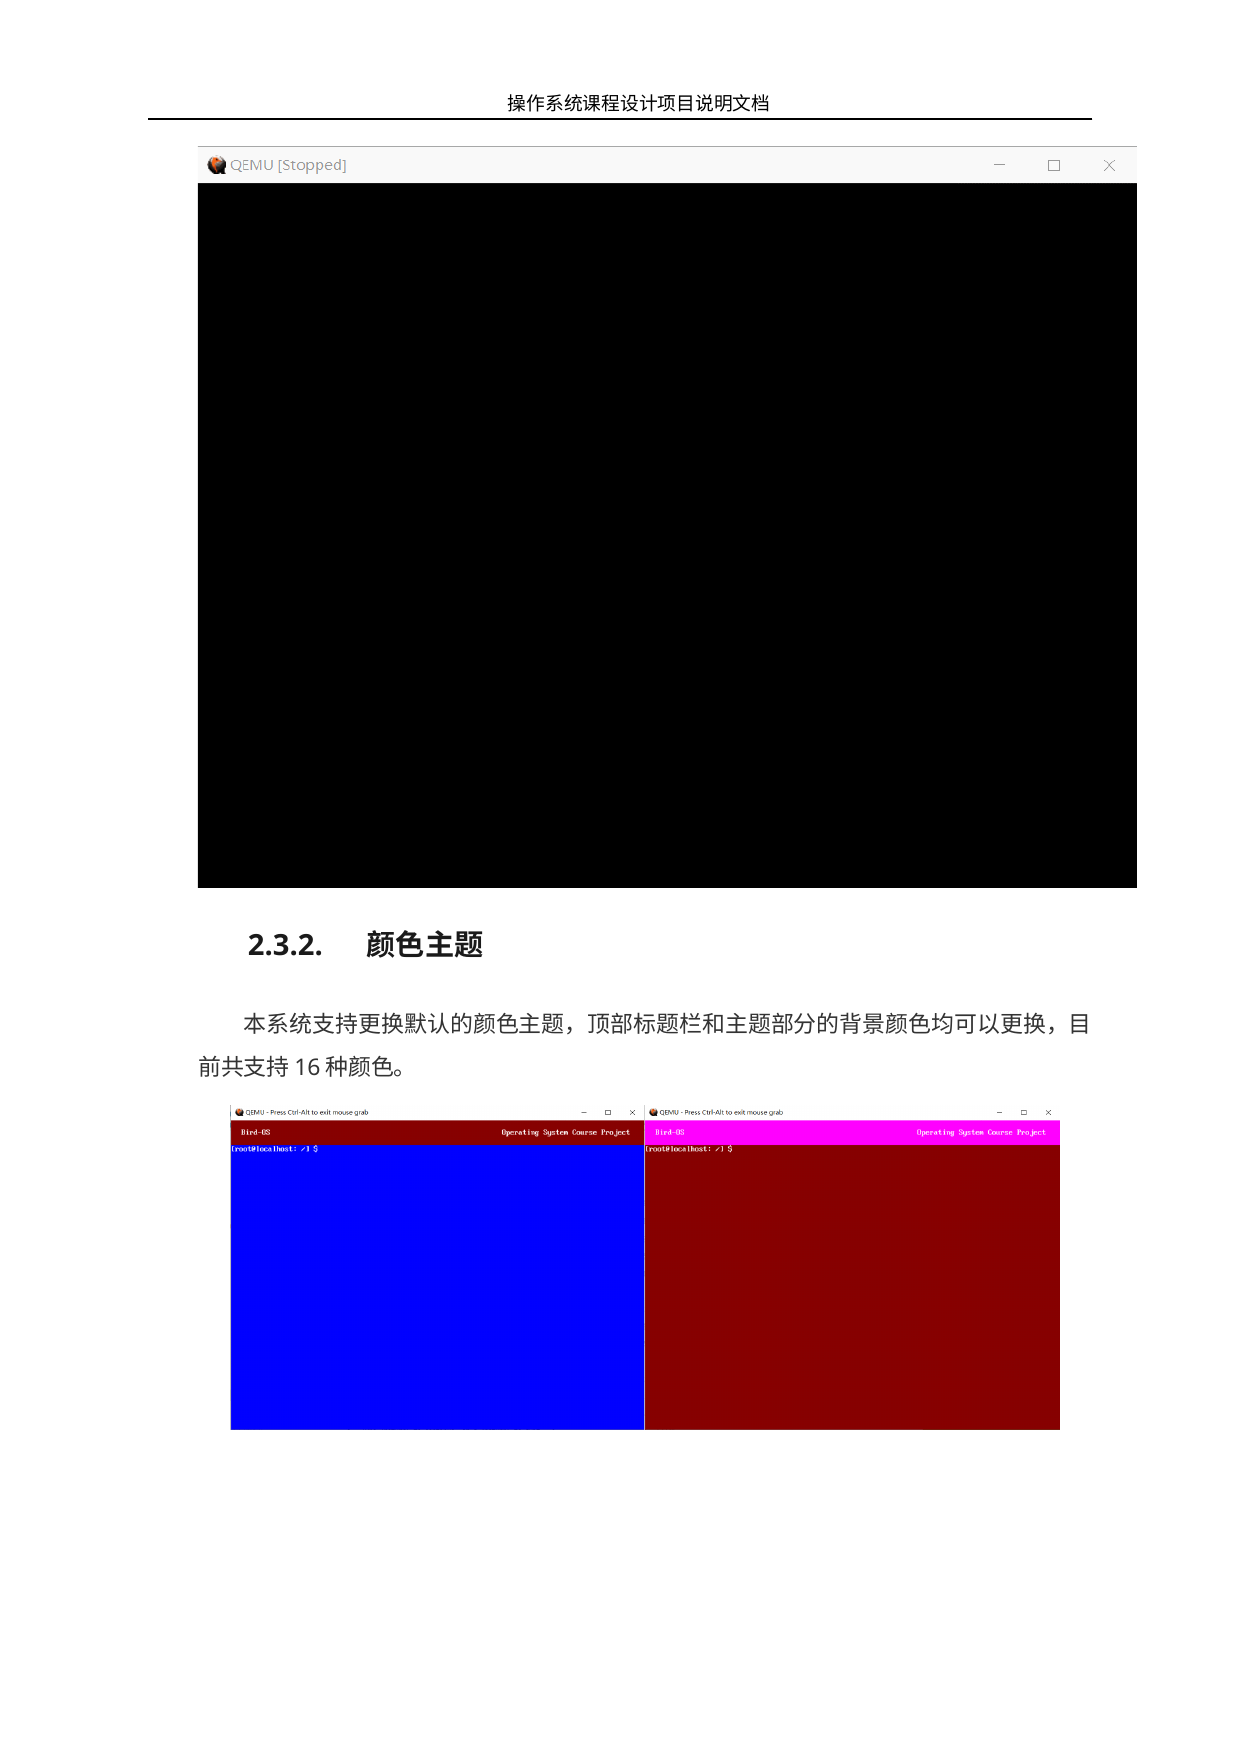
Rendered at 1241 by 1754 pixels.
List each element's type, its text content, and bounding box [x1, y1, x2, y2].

picture [230, 1105, 1060, 1430]
text 本系统支持更换默认的颜色主题，顶部标题栏和主题部分的背景颜色均可以更换，目前共支持16种颜色。 [198, 1006, 1092, 1082]
list 颜色主题 [248, 908, 1092, 976]
picture [197, 146, 1137, 888]
